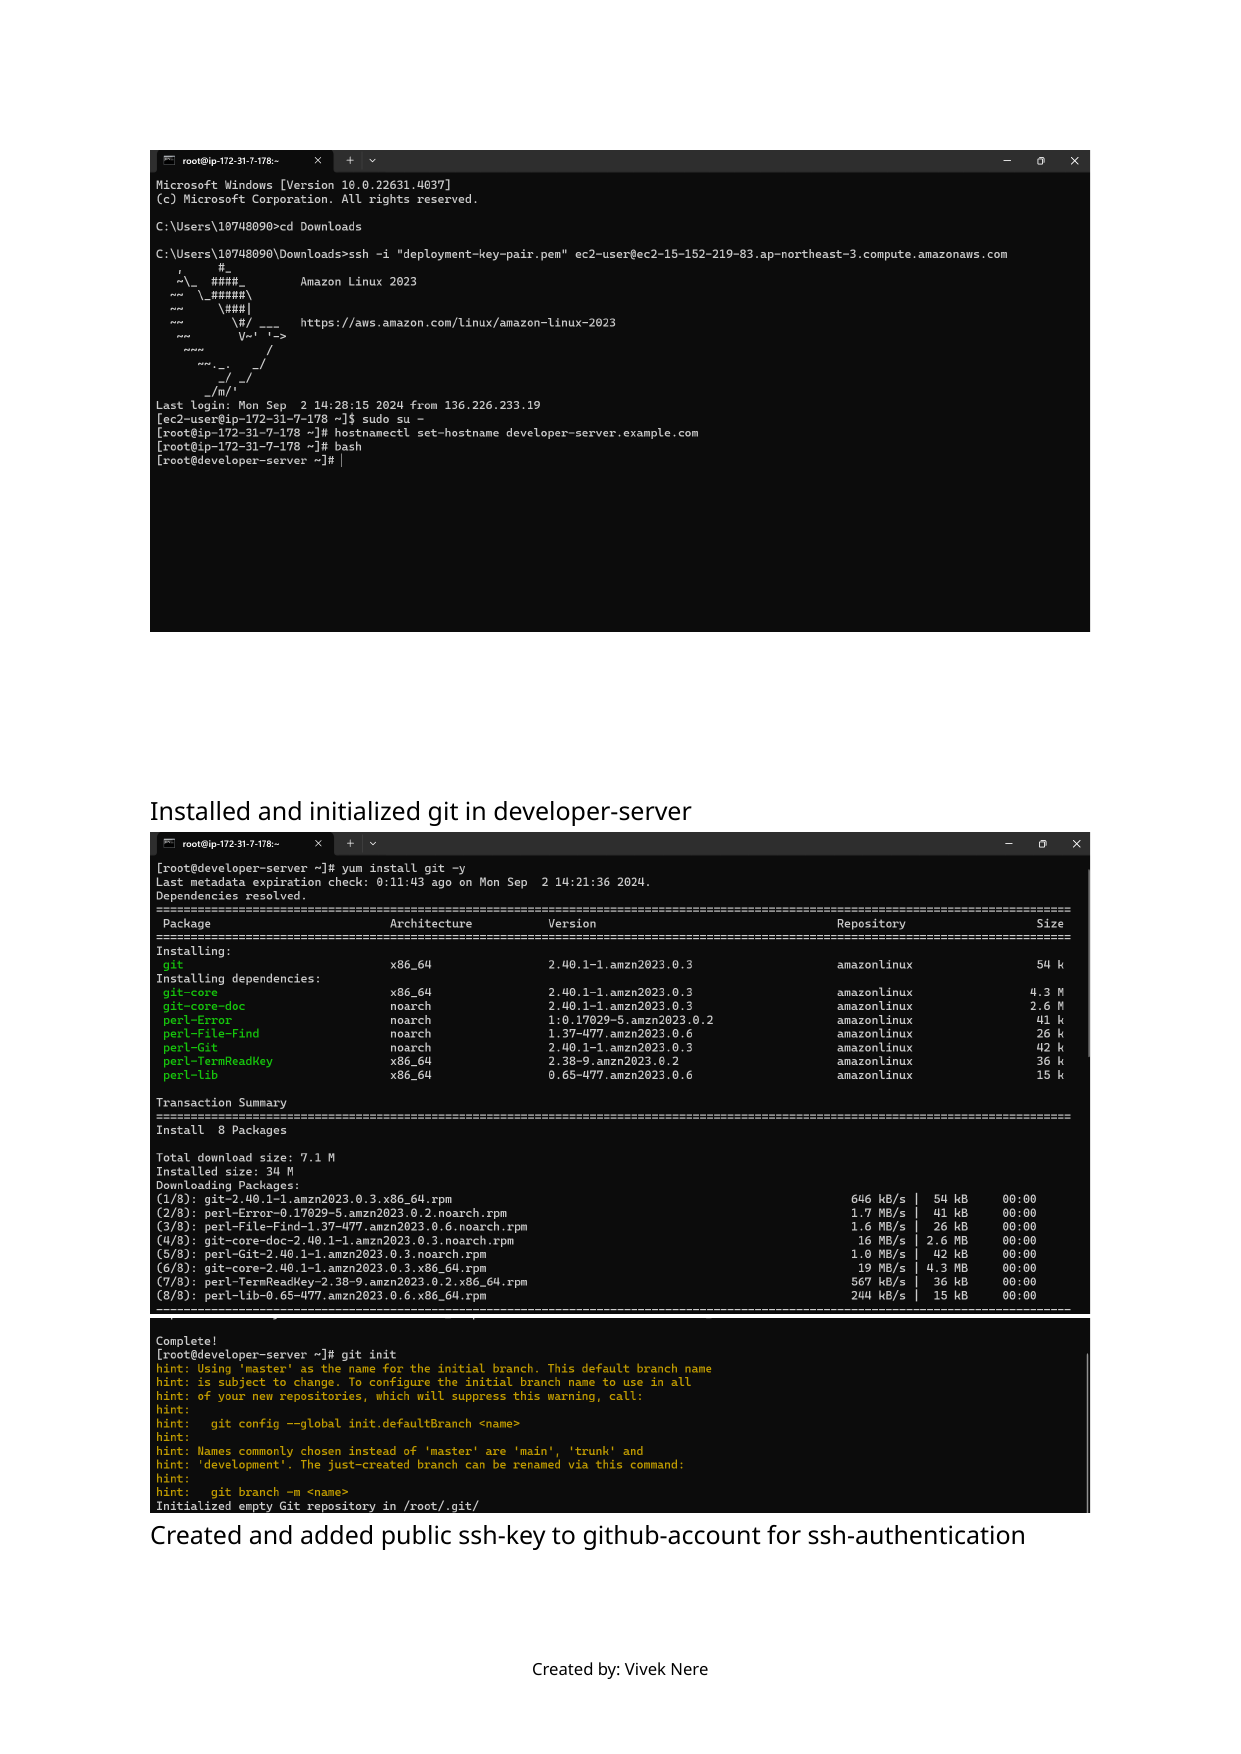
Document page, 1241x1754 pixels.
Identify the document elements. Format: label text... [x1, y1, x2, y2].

picture [150, 150, 1091, 632]
text Installed and initialized git in developer-server [150, 793, 1090, 827]
picture [150, 1318, 1091, 1513]
picture [150, 832, 1091, 1314]
text Created and added public ssh-key to github-account for ssh-authentication [150, 1518, 1090, 1552]
